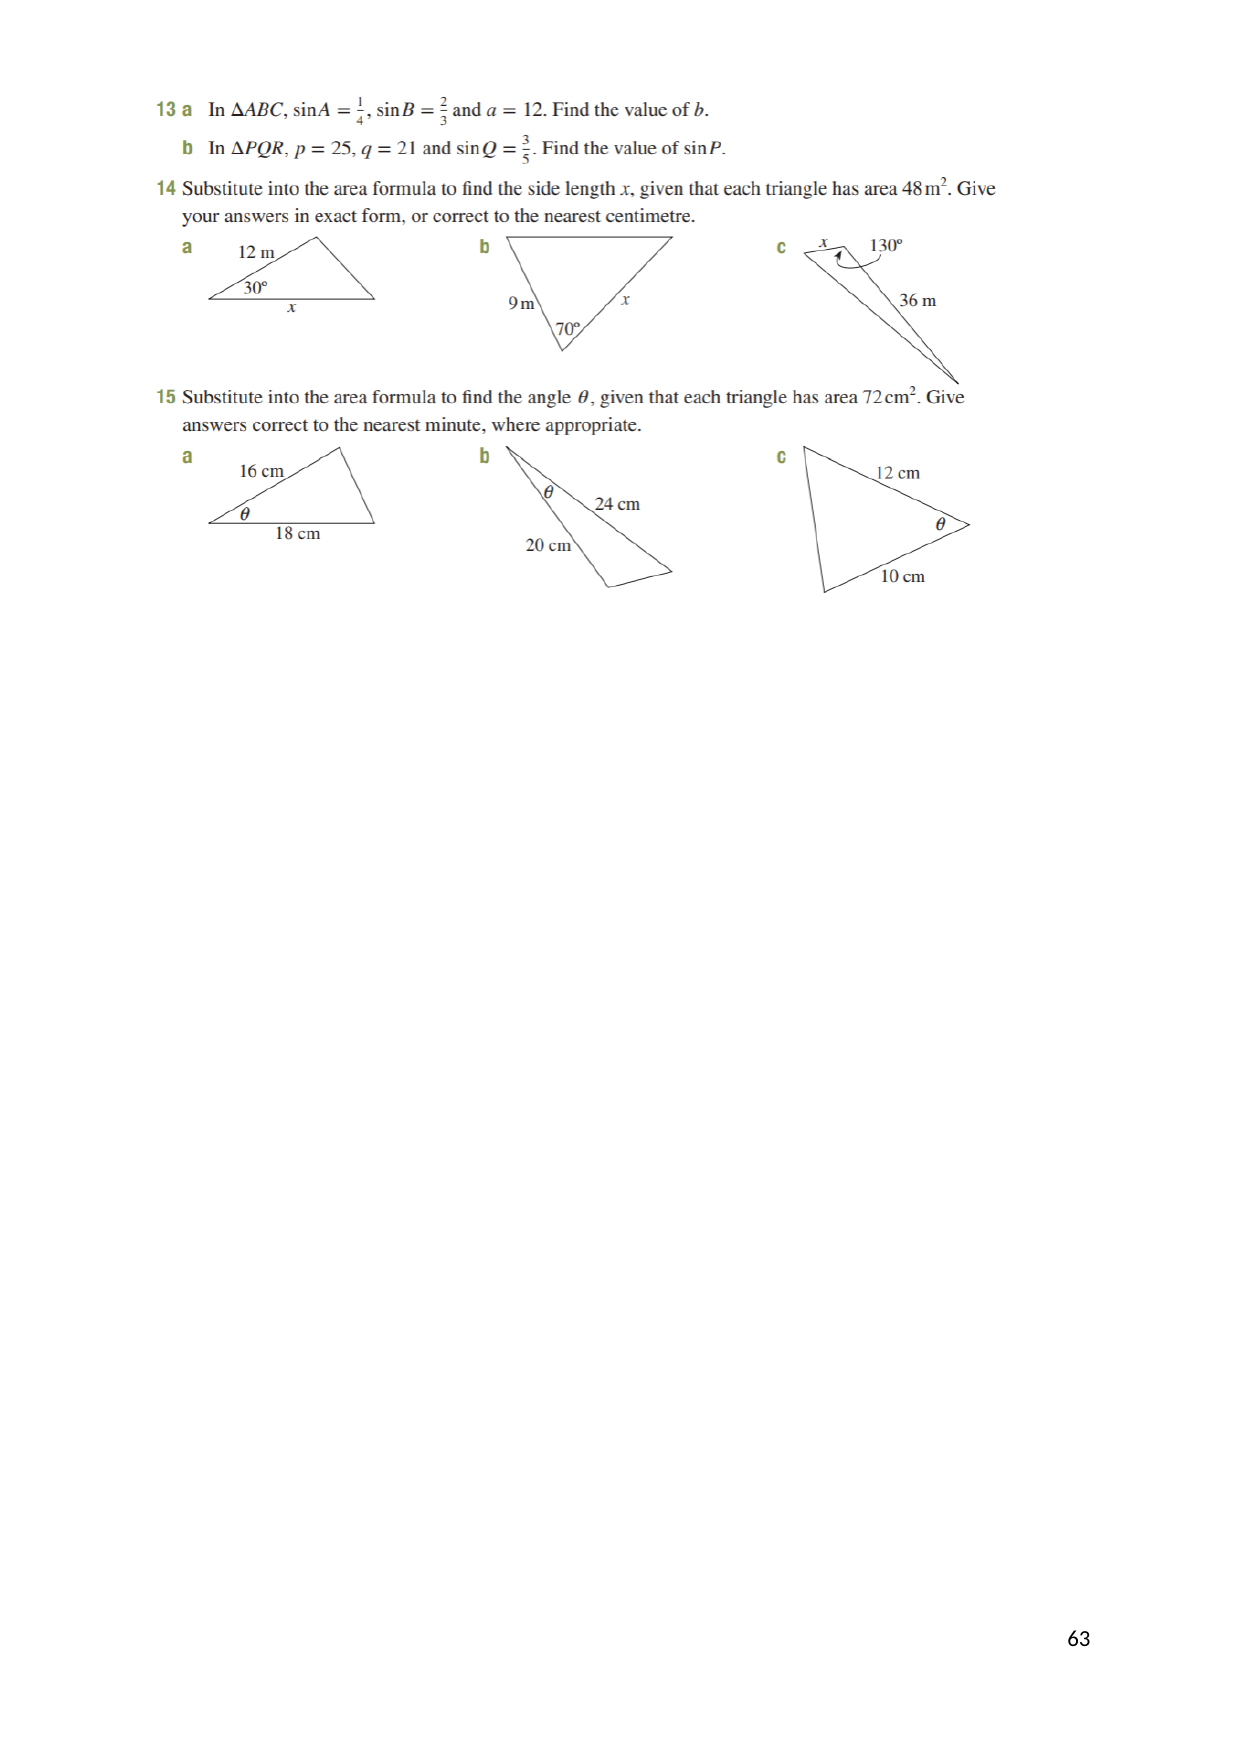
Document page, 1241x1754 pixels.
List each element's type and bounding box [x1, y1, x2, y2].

picture [150, 88, 1091, 619]
